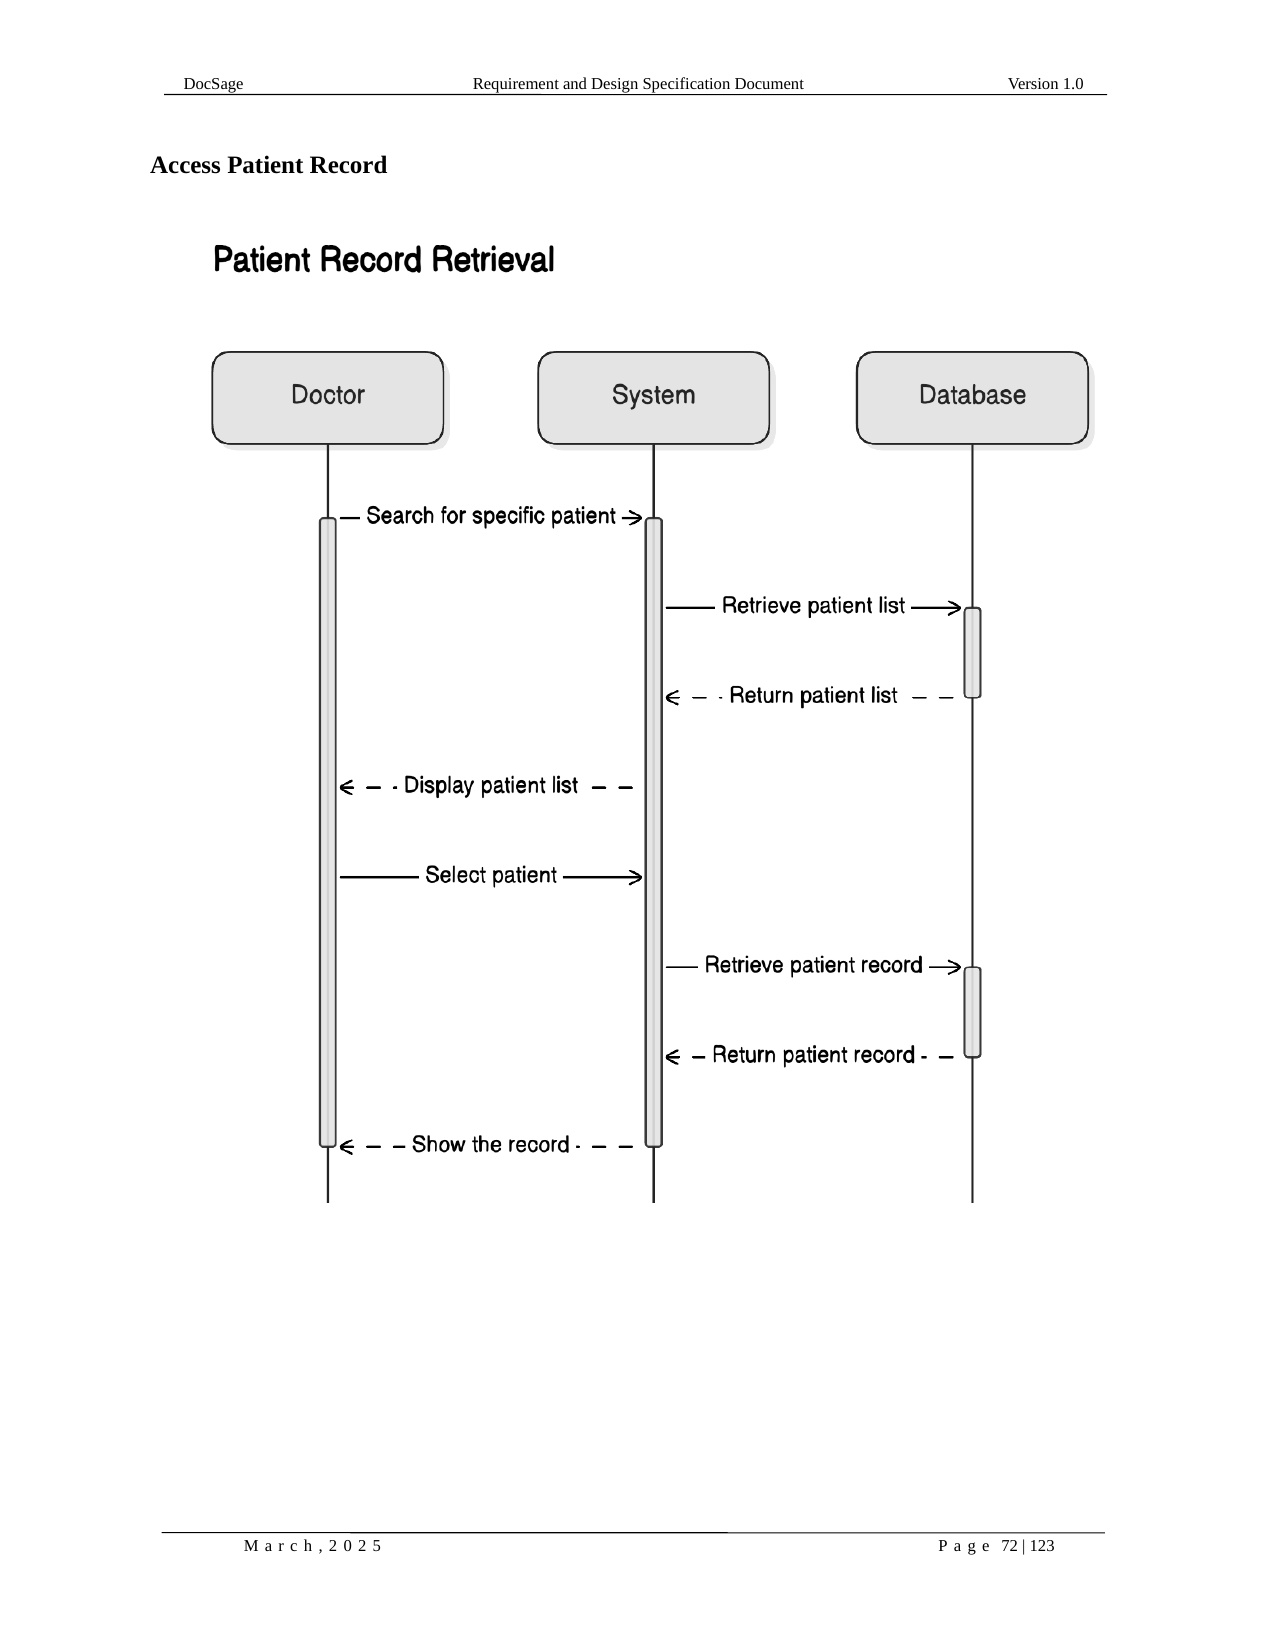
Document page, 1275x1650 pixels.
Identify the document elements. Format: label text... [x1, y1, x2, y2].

text Access Patient Record [150, 150, 1125, 179]
picture [172, 199, 1103, 1203]
